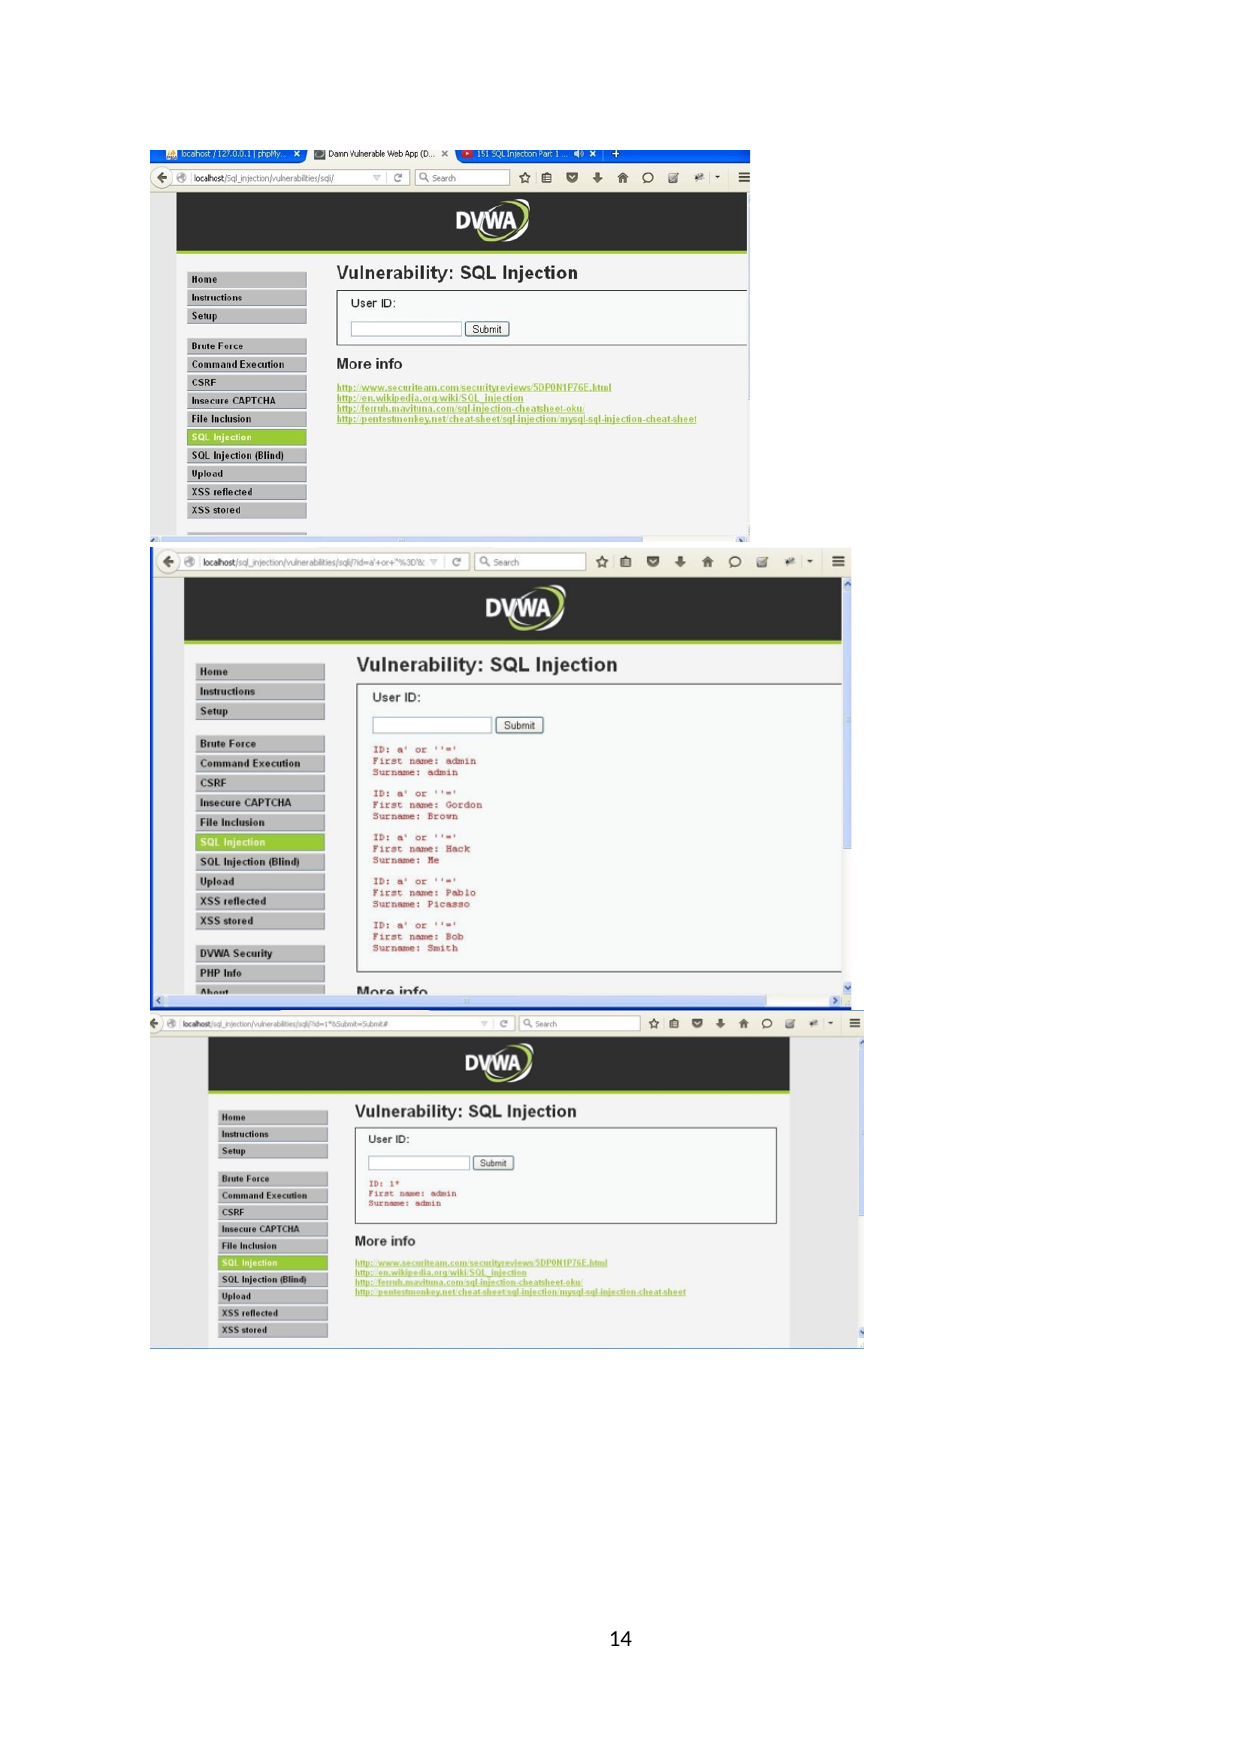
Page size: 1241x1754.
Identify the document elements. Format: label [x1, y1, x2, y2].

picture [150, 547, 864, 1349]
picture [150, 150, 751, 542]
